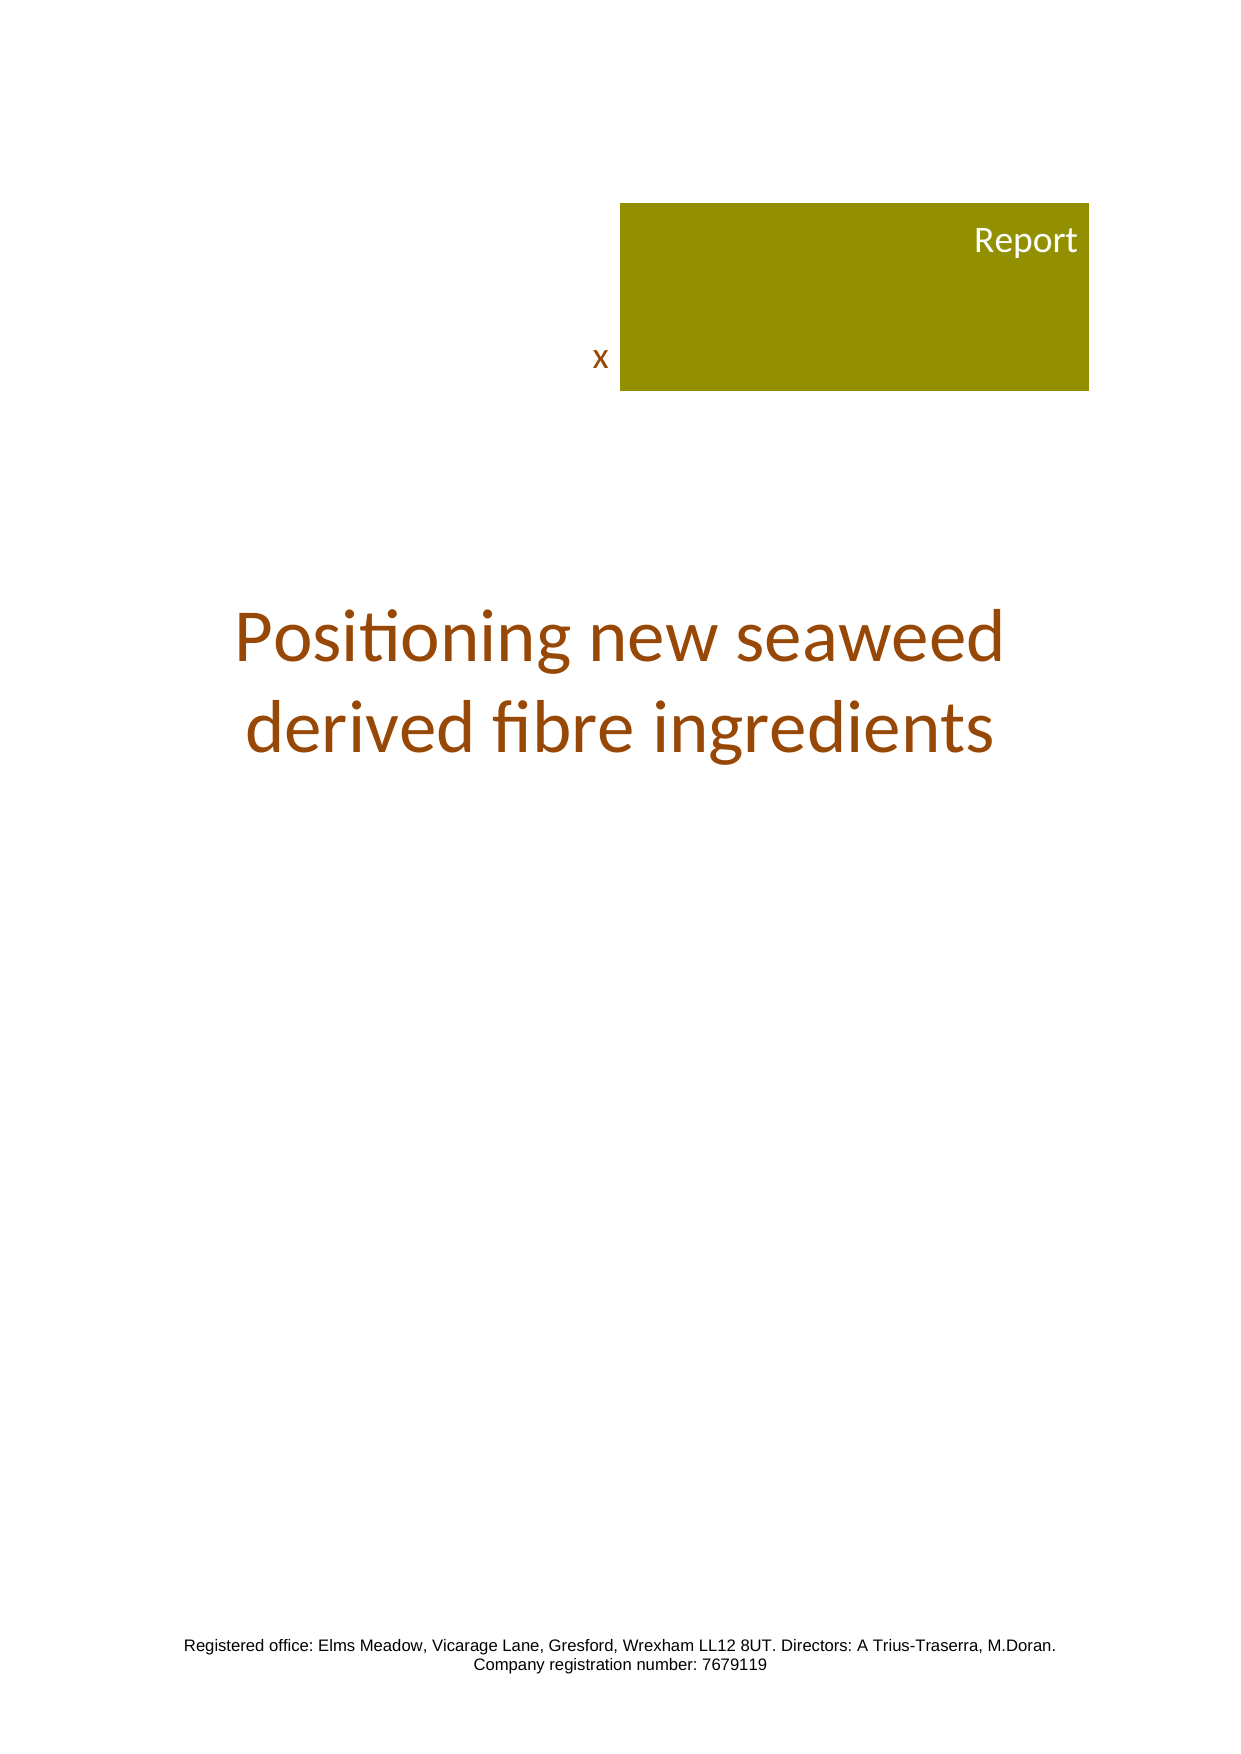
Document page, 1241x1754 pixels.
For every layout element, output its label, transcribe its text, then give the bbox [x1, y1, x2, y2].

text Positioning new seaweed derived fibre ingredients [150, 588, 1090, 771]
table_header x [150, 203, 619, 391]
table_header Report [620, 203, 1089, 391]
